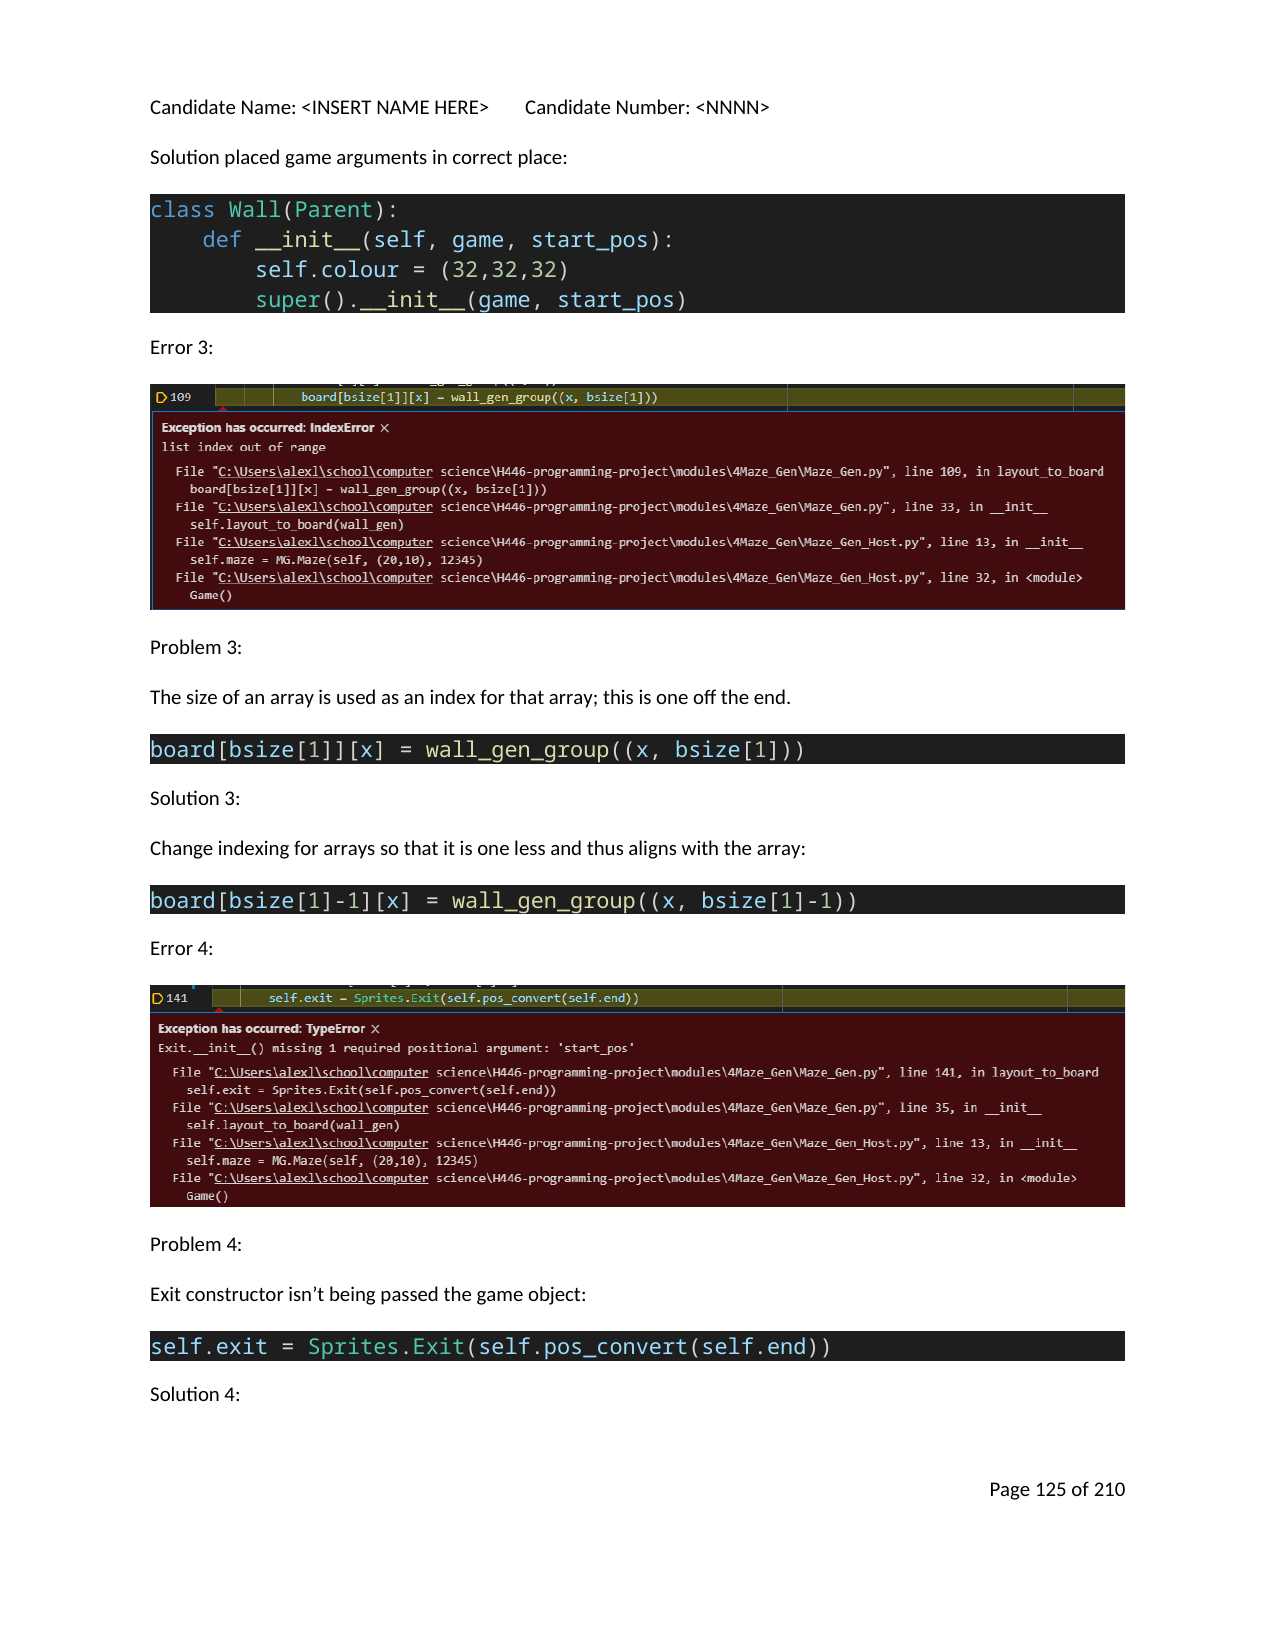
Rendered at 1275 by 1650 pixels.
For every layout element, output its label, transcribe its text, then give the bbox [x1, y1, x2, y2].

text self.exit = Sprites.Exit(self.pos_convert(self.end)) [150, 1331, 1125, 1361]
text The size of an array is used as an index for that array; this is one off the end. [150, 684, 1125, 709]
text board[bsize[1]][x] = wall_gen_group((x, bsize[1])) [150, 734, 1125, 764]
picture [150, 985, 1125, 1207]
text class Wall(Parent): [150, 194, 1125, 224]
text Problem 4: [150, 1231, 1125, 1256]
text self.colour = (32,32,32) [150, 254, 1125, 284]
text Change indexing for arrays so that it is one less and thus aligns with the array: [150, 835, 1125, 860]
text Solution placed game arguments in correct place: [150, 144, 1125, 170]
text def __init__(self, game, start_pos): [150, 224, 1125, 254]
text Exit constructor isn’t being passed the game object: [150, 1281, 1125, 1306]
text board[bsize[1]-1][x] = wall_gen_group((x, bsize[1]-1)) [150, 885, 1125, 914]
text super().__init__(game, start_pos) [150, 284, 1125, 313]
text Solution 4: [150, 1382, 1125, 1407]
text Error 3: [150, 334, 1125, 360]
picture [150, 384, 1125, 610]
text Error 4: [150, 935, 1125, 961]
text Problem 3: [150, 634, 1125, 659]
text Solution 3: [150, 785, 1125, 810]
